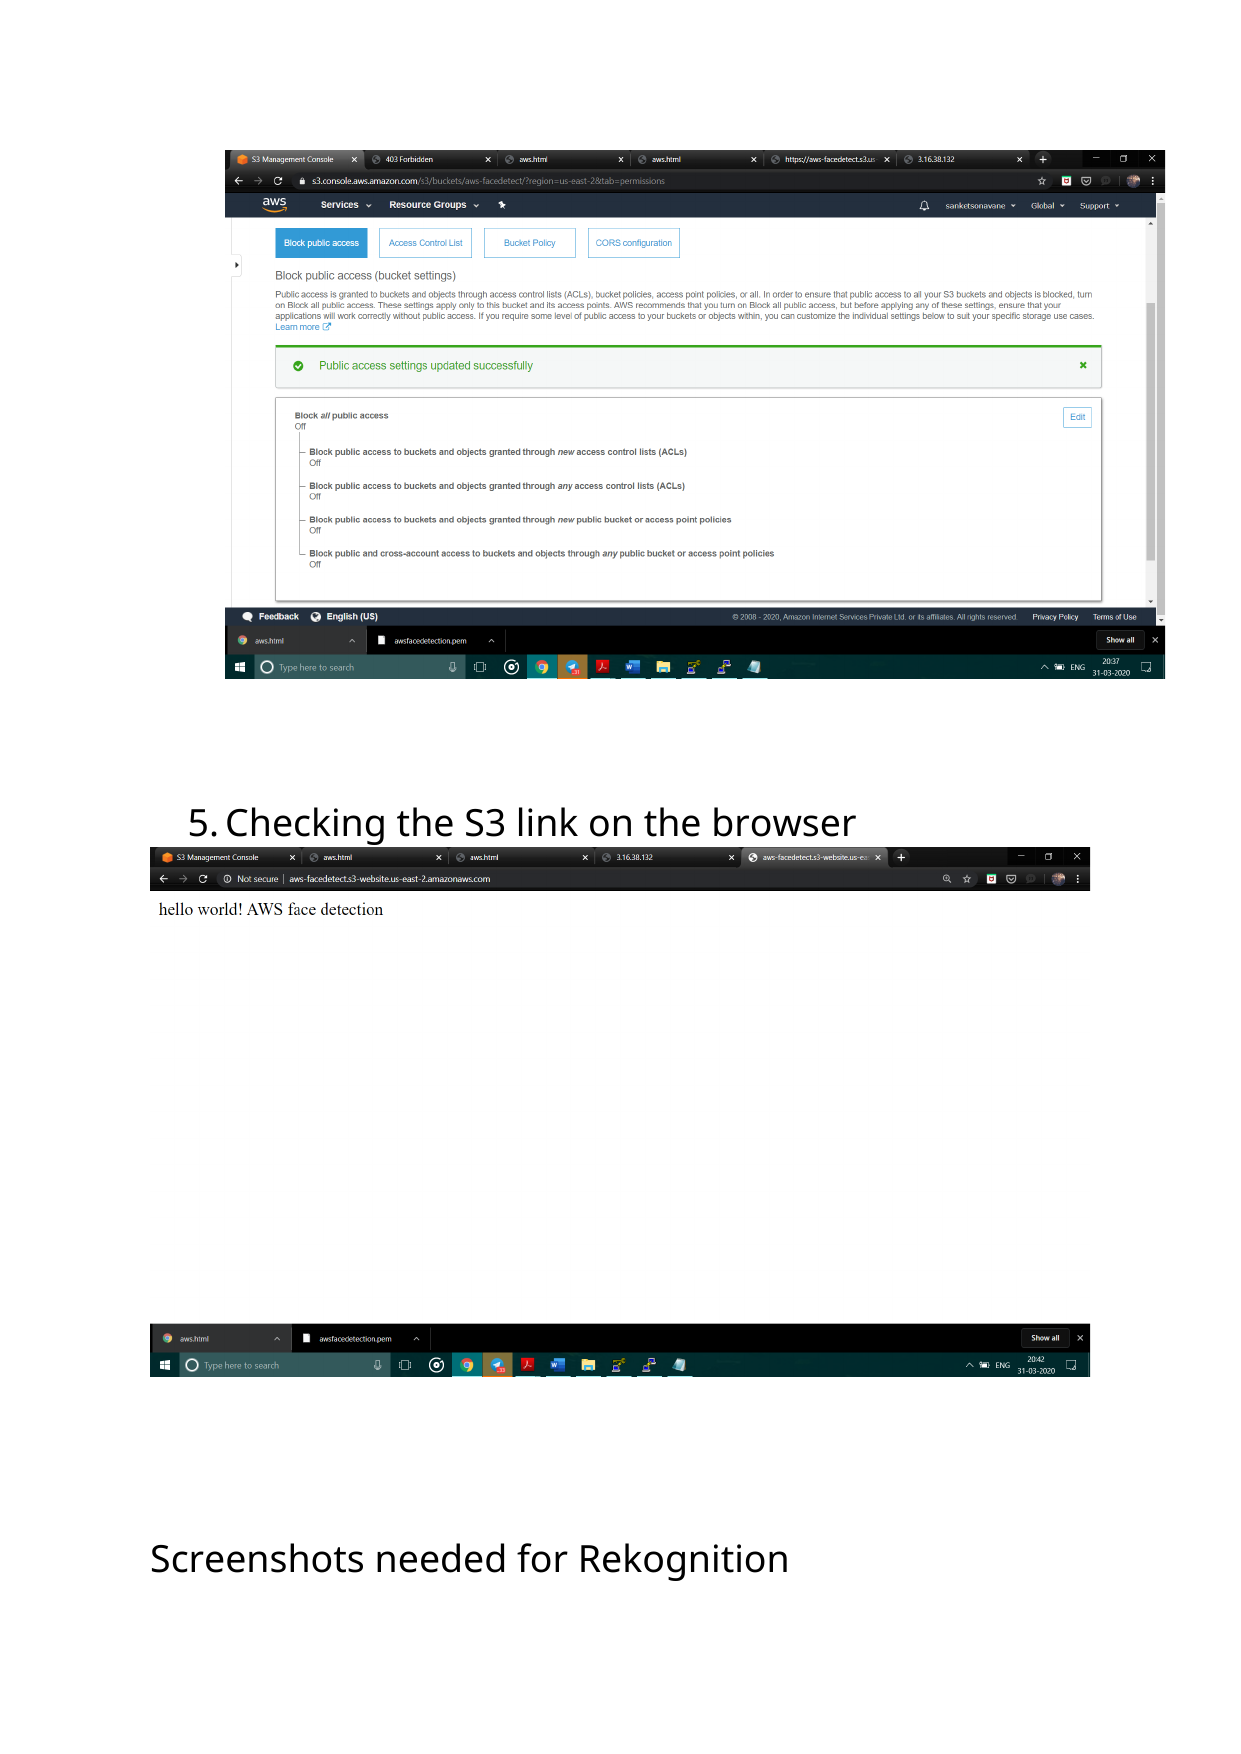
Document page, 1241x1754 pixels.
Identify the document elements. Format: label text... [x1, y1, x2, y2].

picture [225, 150, 1166, 679]
text Screenshots needed for Rekognition [150, 1533, 1090, 1584]
list Checking the S3 link on the browser [187, 796, 1090, 847]
picture [150, 847, 1091, 1377]
